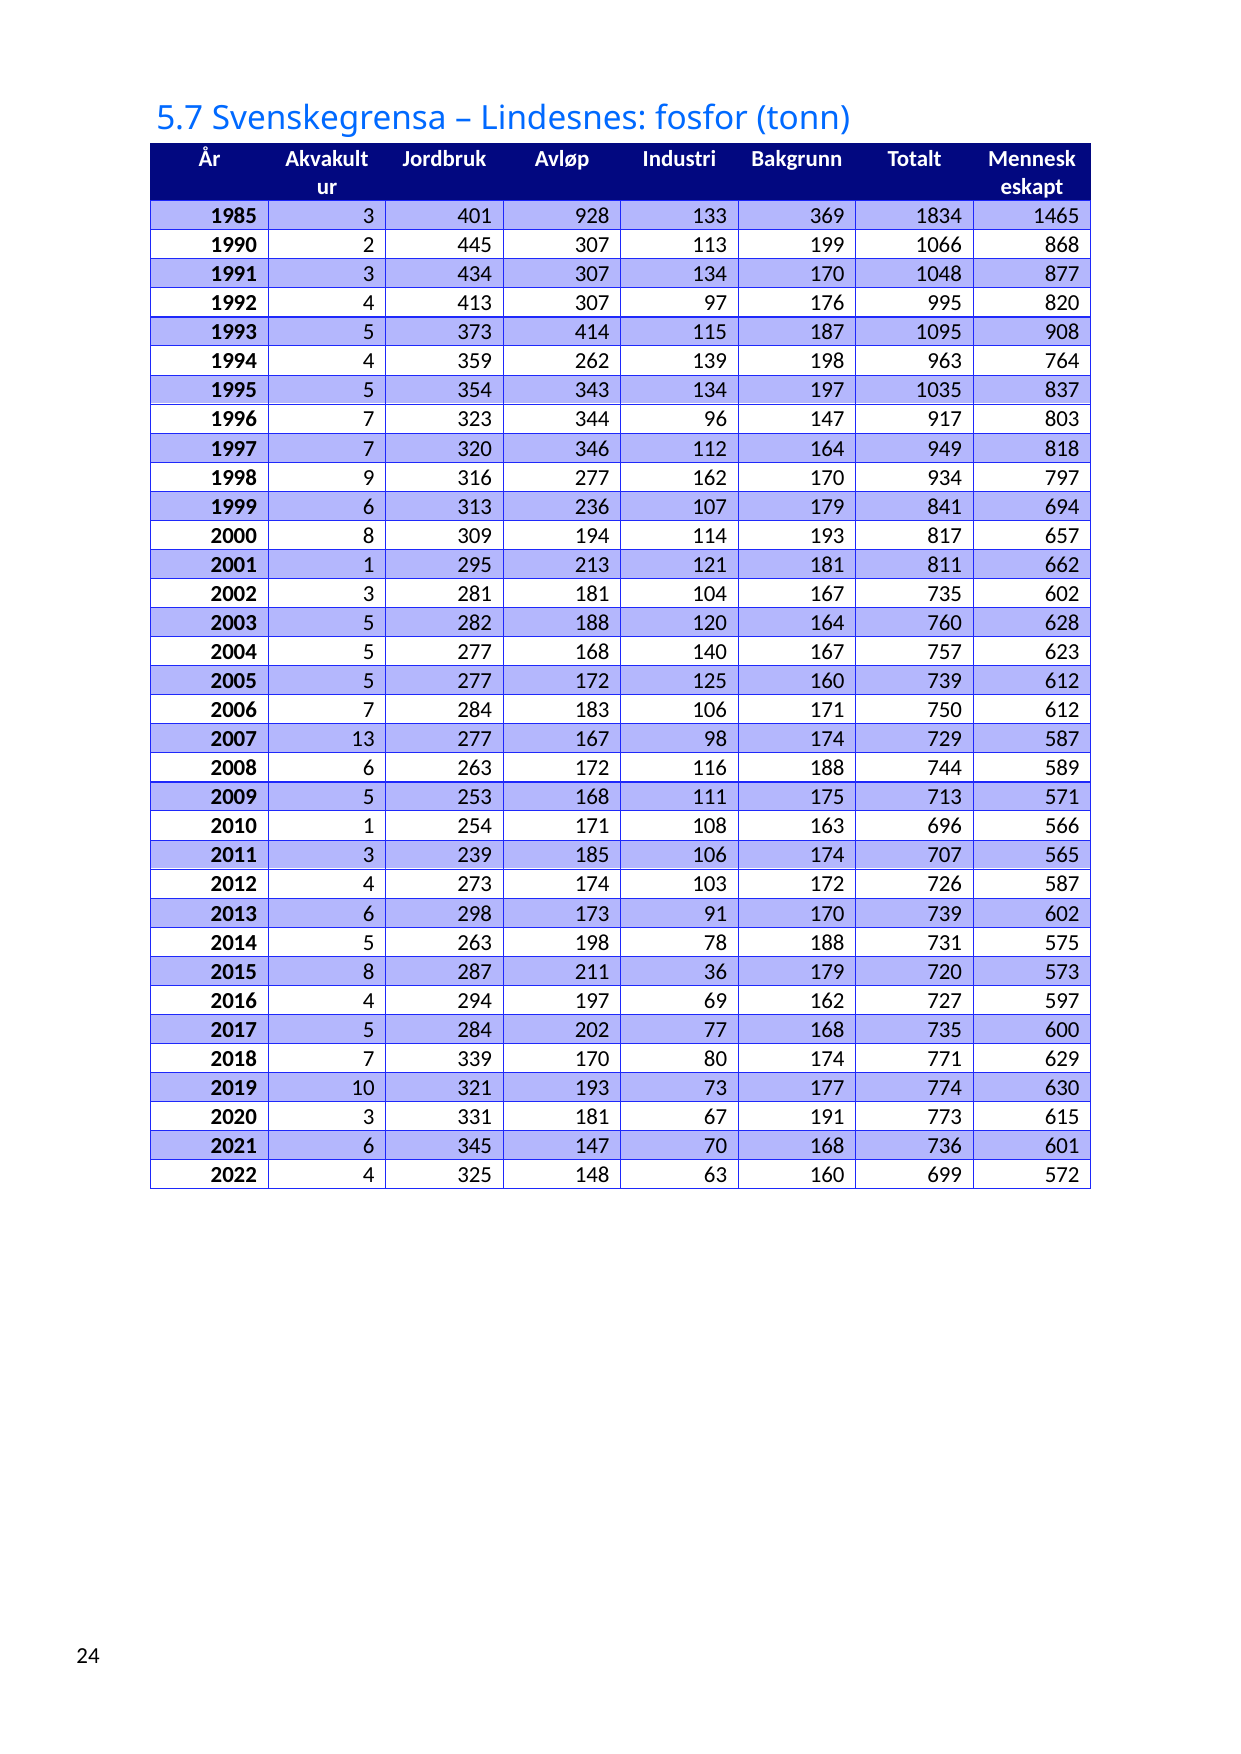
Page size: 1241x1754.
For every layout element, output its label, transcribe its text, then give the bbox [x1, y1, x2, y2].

table_cell 287 [386, 957, 503, 985]
table_cell 2013 [151, 899, 268, 927]
table_cell 949 [856, 434, 973, 462]
table_cell 4 [269, 986, 385, 1014]
table_cell 188 [739, 753, 855, 781]
table_cell 1985 [151, 201, 268, 229]
table_cell 2016 [151, 986, 268, 1014]
table_cell 160 [739, 1160, 855, 1188]
table_cell 1990 [151, 230, 268, 258]
table_cell 168 [504, 637, 620, 665]
table_header Avløp [504, 144, 620, 200]
table_cell 160 [739, 666, 855, 694]
table_cell 868 [974, 230, 1090, 258]
table_cell 140 [621, 637, 738, 665]
table_cell 277 [504, 463, 620, 491]
table_cell 73 [621, 1073, 738, 1101]
table_cell 841 [856, 492, 973, 520]
table_cell 78 [621, 928, 738, 956]
table_cell 323 [386, 405, 503, 433]
table_cell 696 [856, 811, 973, 839]
table_cell 602 [974, 579, 1090, 607]
table_cell 735 [856, 579, 973, 607]
table_cell 176 [739, 288, 855, 316]
table_cell 817 [856, 521, 973, 549]
table_cell 91 [621, 899, 738, 927]
table_cell 313 [386, 492, 503, 520]
table_cell 773 [856, 1102, 973, 1130]
table_cell 731 [856, 928, 973, 956]
table_cell 294 [386, 986, 503, 1014]
table_cell 572 [974, 1160, 1090, 1188]
table_cell 3 [269, 201, 385, 229]
table_cell 736 [856, 1131, 973, 1159]
table_cell 9 [269, 463, 385, 491]
table_cell 354 [386, 376, 503, 403]
table_cell 4 [269, 288, 385, 316]
table_cell 277 [386, 637, 503, 665]
table_cell 163 [739, 811, 855, 839]
table_cell 213 [504, 550, 620, 578]
table_cell 133 [621, 201, 738, 229]
table_cell 2004 [151, 637, 268, 665]
table_cell 36 [621, 957, 738, 985]
table_cell 2008 [151, 753, 268, 781]
table_cell 757 [856, 637, 973, 665]
table_cell 80 [621, 1044, 738, 1072]
table_cell 2019 [151, 1073, 268, 1101]
table_cell 179 [739, 492, 855, 520]
table_cell 114 [621, 521, 738, 549]
table_cell 818 [974, 434, 1090, 462]
table_cell 147 [739, 405, 855, 433]
table_cell 629 [974, 1044, 1090, 1072]
table_cell 414 [504, 318, 620, 345]
table_cell 164 [739, 434, 855, 462]
table_cell 5 [269, 783, 385, 810]
table_cell 5 [269, 376, 385, 403]
table_cell 70 [621, 1131, 738, 1159]
table_cell 172 [504, 753, 620, 781]
table_cell 995 [856, 288, 973, 316]
table_cell 1996 [151, 405, 268, 433]
table_cell 2001 [151, 550, 268, 578]
table_cell 1048 [856, 259, 973, 287]
table_cell 199 [739, 230, 855, 258]
table_cell 103 [621, 870, 738, 898]
table_cell 5 [269, 1015, 385, 1043]
table_cell 171 [504, 811, 620, 839]
table_cell 797 [974, 463, 1090, 491]
table_header Akvakultur [269, 144, 385, 200]
table_cell 587 [974, 724, 1090, 752]
table_cell 2006 [151, 695, 268, 723]
table_cell 10 [269, 1073, 385, 1101]
table_cell 820 [974, 288, 1090, 316]
table_cell 197 [739, 376, 855, 403]
table_cell 713 [856, 783, 973, 810]
table_cell 744 [856, 753, 973, 781]
table_cell 211 [504, 957, 620, 985]
table_cell 2000 [151, 521, 268, 549]
table_cell 739 [856, 666, 973, 694]
table_cell 6 [269, 1131, 385, 1159]
table_cell 445 [386, 230, 503, 258]
table_cell 657 [974, 521, 1090, 549]
table_cell 97 [621, 288, 738, 316]
table_cell 2022 [151, 1160, 268, 1188]
table_cell 284 [386, 695, 503, 723]
table_cell 600 [974, 1015, 1090, 1043]
table_cell 5 [269, 637, 385, 665]
table_cell 172 [739, 870, 855, 898]
table_cell 198 [739, 346, 855, 374]
table_header Menneskeskapt [974, 144, 1090, 200]
table_cell 602 [974, 899, 1090, 927]
table_cell 1834 [856, 201, 973, 229]
table_cell 181 [504, 579, 620, 607]
table_cell 928 [504, 201, 620, 229]
table_cell 339 [386, 1044, 503, 1072]
table_cell 321 [386, 1073, 503, 1101]
table_cell 615 [974, 1102, 1090, 1130]
table_cell 197 [504, 986, 620, 1014]
table_cell 726 [856, 870, 973, 898]
table_cell 148 [504, 1160, 620, 1188]
table_cell 401 [386, 201, 503, 229]
table_cell 282 [386, 608, 503, 636]
table_cell 307 [504, 288, 620, 316]
table_cell 612 [974, 695, 1090, 723]
table_cell 877 [974, 259, 1090, 287]
table_cell 1 [269, 550, 385, 578]
table_cell 262 [504, 346, 620, 374]
table_cell 662 [974, 550, 1090, 578]
table_cell 168 [739, 1131, 855, 1159]
table_cell 187 [739, 318, 855, 345]
table_cell 171 [739, 695, 855, 723]
table_cell 298 [386, 899, 503, 927]
table_cell 1991 [151, 259, 268, 287]
table_cell 720 [856, 957, 973, 985]
table_cell 413 [386, 288, 503, 316]
table_cell 2020 [151, 1102, 268, 1130]
table_cell 2017 [151, 1015, 268, 1043]
table_cell 125 [621, 666, 738, 694]
table_cell 597 [974, 986, 1090, 1014]
table_cell 1465 [974, 201, 1090, 229]
table_cell 96 [621, 405, 738, 433]
table_cell 963 [856, 346, 973, 374]
table_cell 837 [974, 376, 1090, 403]
table_cell 573 [974, 957, 1090, 985]
table_cell 168 [504, 783, 620, 810]
table_cell 601 [974, 1131, 1090, 1159]
table_cell 575 [974, 928, 1090, 956]
table_cell 120 [621, 608, 738, 636]
table_cell 263 [386, 753, 503, 781]
table_cell 811 [856, 550, 973, 578]
table_cell 1998 [151, 463, 268, 491]
table_cell 1066 [856, 230, 973, 258]
table_cell 188 [739, 928, 855, 956]
table_cell 934 [856, 463, 973, 491]
table_cell 320 [386, 434, 503, 462]
table_cell 750 [856, 695, 973, 723]
table_cell 6 [269, 899, 385, 927]
table_cell 694 [974, 492, 1090, 520]
table_cell 183 [504, 695, 620, 723]
table_cell 1035 [856, 376, 973, 403]
table_cell 104 [621, 579, 738, 607]
table_cell 771 [856, 1044, 973, 1072]
table_cell 331 [386, 1102, 503, 1130]
table_cell 7 [269, 695, 385, 723]
table_cell 707 [856, 841, 973, 868]
table_cell 1 [269, 811, 385, 839]
table_cell 5 [269, 608, 385, 636]
table_cell 147 [504, 1131, 620, 1159]
table_cell 612 [974, 666, 1090, 694]
table_header Totalt [856, 144, 973, 200]
table_header Bakgrunn [739, 144, 855, 200]
table_cell 115 [621, 318, 738, 345]
table_cell 325 [386, 1160, 503, 1188]
table_cell 185 [504, 841, 620, 868]
table_cell 175 [739, 783, 855, 810]
table_cell 191 [739, 1102, 855, 1130]
table_cell 263 [386, 928, 503, 956]
table_cell 346 [504, 434, 620, 462]
table_cell 98 [621, 724, 738, 752]
table_cell 699 [856, 1160, 973, 1188]
table_cell 281 [386, 579, 503, 607]
table_cell 106 [621, 841, 738, 868]
table_cell 179 [739, 957, 855, 985]
table_cell 2003 [151, 608, 268, 636]
table_cell 3 [269, 579, 385, 607]
table_cell 239 [386, 841, 503, 868]
table_cell 13 [269, 724, 385, 752]
table_header Jordbruk [386, 144, 503, 200]
table_cell 254 [386, 811, 503, 839]
table_cell 6 [269, 753, 385, 781]
table_cell 107 [621, 492, 738, 520]
table_cell 198 [504, 928, 620, 956]
table_cell 727 [856, 986, 973, 1014]
table_cell 108 [621, 811, 738, 839]
table_cell 284 [386, 1015, 503, 1043]
table_cell 1095 [856, 318, 973, 345]
table_cell 273 [386, 870, 503, 898]
table_cell 571 [974, 783, 1090, 810]
table_cell 587 [974, 870, 1090, 898]
table_cell 139 [621, 346, 738, 374]
table_cell 566 [974, 811, 1090, 839]
table_cell 2010 [151, 811, 268, 839]
table_header Industri [621, 144, 738, 200]
table_cell 343 [504, 376, 620, 403]
table_cell 253 [386, 783, 503, 810]
table_cell 369 [739, 201, 855, 229]
table_cell 170 [739, 899, 855, 927]
table_cell 1997 [151, 434, 268, 462]
table_cell 63 [621, 1160, 738, 1188]
table_cell 7 [269, 1044, 385, 1072]
table_cell 628 [974, 608, 1090, 636]
table_cell 116 [621, 753, 738, 781]
table_cell 774 [856, 1073, 973, 1101]
table_cell 162 [739, 986, 855, 1014]
table_cell 162 [621, 463, 738, 491]
table_cell 194 [504, 521, 620, 549]
table_cell 589 [974, 753, 1090, 781]
table_cell 174 [739, 841, 855, 868]
table_cell 134 [621, 376, 738, 403]
table_cell 188 [504, 608, 620, 636]
table_cell 373 [386, 318, 503, 345]
table_cell 174 [739, 1044, 855, 1072]
table_cell 170 [504, 1044, 620, 1072]
table_cell 345 [386, 1131, 503, 1159]
table_cell 170 [739, 259, 855, 287]
table_cell 565 [974, 841, 1090, 868]
table_cell 6 [269, 492, 385, 520]
table_cell 359 [386, 346, 503, 374]
table_cell 106 [621, 695, 738, 723]
table_cell 111 [621, 783, 738, 810]
table_cell 739 [856, 899, 973, 927]
table_cell 134 [621, 259, 738, 287]
table_cell 307 [504, 259, 620, 287]
table_cell 236 [504, 492, 620, 520]
table_cell 1992 [151, 288, 268, 316]
table_cell 3 [269, 259, 385, 287]
table_cell 1993 [151, 318, 268, 345]
table_cell 5 [269, 318, 385, 345]
table_cell 4 [269, 870, 385, 898]
table_cell 172 [504, 666, 620, 694]
table_cell 3 [269, 1102, 385, 1130]
table_cell 344 [504, 405, 620, 433]
table_cell 167 [504, 724, 620, 752]
table_cell 764 [974, 346, 1090, 374]
table_cell 2007 [151, 724, 268, 752]
table_cell 5 [269, 928, 385, 956]
table_cell 7 [269, 405, 385, 433]
table_cell 630 [974, 1073, 1090, 1101]
table_cell 434 [386, 259, 503, 287]
table_cell 2015 [151, 957, 268, 985]
table_cell 168 [739, 1015, 855, 1043]
table_cell 1995 [151, 376, 268, 403]
table_cell 181 [504, 1102, 620, 1130]
table_cell 181 [739, 550, 855, 578]
table_cell 2002 [151, 579, 268, 607]
table_cell 295 [386, 550, 503, 578]
table_cell 760 [856, 608, 973, 636]
table_cell 8 [269, 521, 385, 549]
table_cell 7 [269, 434, 385, 462]
table_cell 277 [386, 666, 503, 694]
table_cell 112 [621, 434, 738, 462]
table_cell 1994 [151, 346, 268, 374]
table_cell 4 [269, 1160, 385, 1188]
table_cell 177 [739, 1073, 855, 1101]
table_cell 8 [269, 957, 385, 985]
table_cell 2018 [151, 1044, 268, 1072]
table_header År [151, 144, 268, 200]
table_cell 1999 [151, 492, 268, 520]
table_cell 193 [504, 1073, 620, 1101]
table_cell 174 [504, 870, 620, 898]
table_cell 277 [386, 724, 503, 752]
table_cell 173 [504, 899, 620, 927]
subtitle Svenskegrensa – Lindesnes: fosfor (tonn) [156, 94, 1090, 139]
table_cell 69 [621, 986, 738, 1014]
table_cell 3 [269, 841, 385, 868]
table_cell 2011 [151, 841, 268, 868]
table_cell 917 [856, 405, 973, 433]
table_cell 2012 [151, 870, 268, 898]
table_cell 2014 [151, 928, 268, 956]
table_cell 164 [739, 608, 855, 636]
table_cell 193 [739, 521, 855, 549]
table_cell 4 [269, 346, 385, 374]
table_cell 623 [974, 637, 1090, 665]
table_cell 113 [621, 230, 738, 258]
table_cell 803 [974, 405, 1090, 433]
table_cell 67 [621, 1102, 738, 1130]
table_cell 174 [739, 724, 855, 752]
table_cell 316 [386, 463, 503, 491]
table_cell 2005 [151, 666, 268, 694]
table_cell 121 [621, 550, 738, 578]
table_cell 77 [621, 1015, 738, 1043]
table_cell 5 [269, 666, 385, 694]
table_cell 2021 [151, 1131, 268, 1159]
table_cell 307 [504, 230, 620, 258]
table_cell 2009 [151, 783, 268, 810]
table_cell 202 [504, 1015, 620, 1043]
table_cell 729 [856, 724, 973, 752]
table_cell 2 [269, 230, 385, 258]
table_cell 309 [386, 521, 503, 549]
table_cell 170 [739, 463, 855, 491]
table_cell 908 [974, 318, 1090, 345]
table_cell 167 [739, 637, 855, 665]
table_cell 735 [856, 1015, 973, 1043]
table_cell 167 [739, 579, 855, 607]
